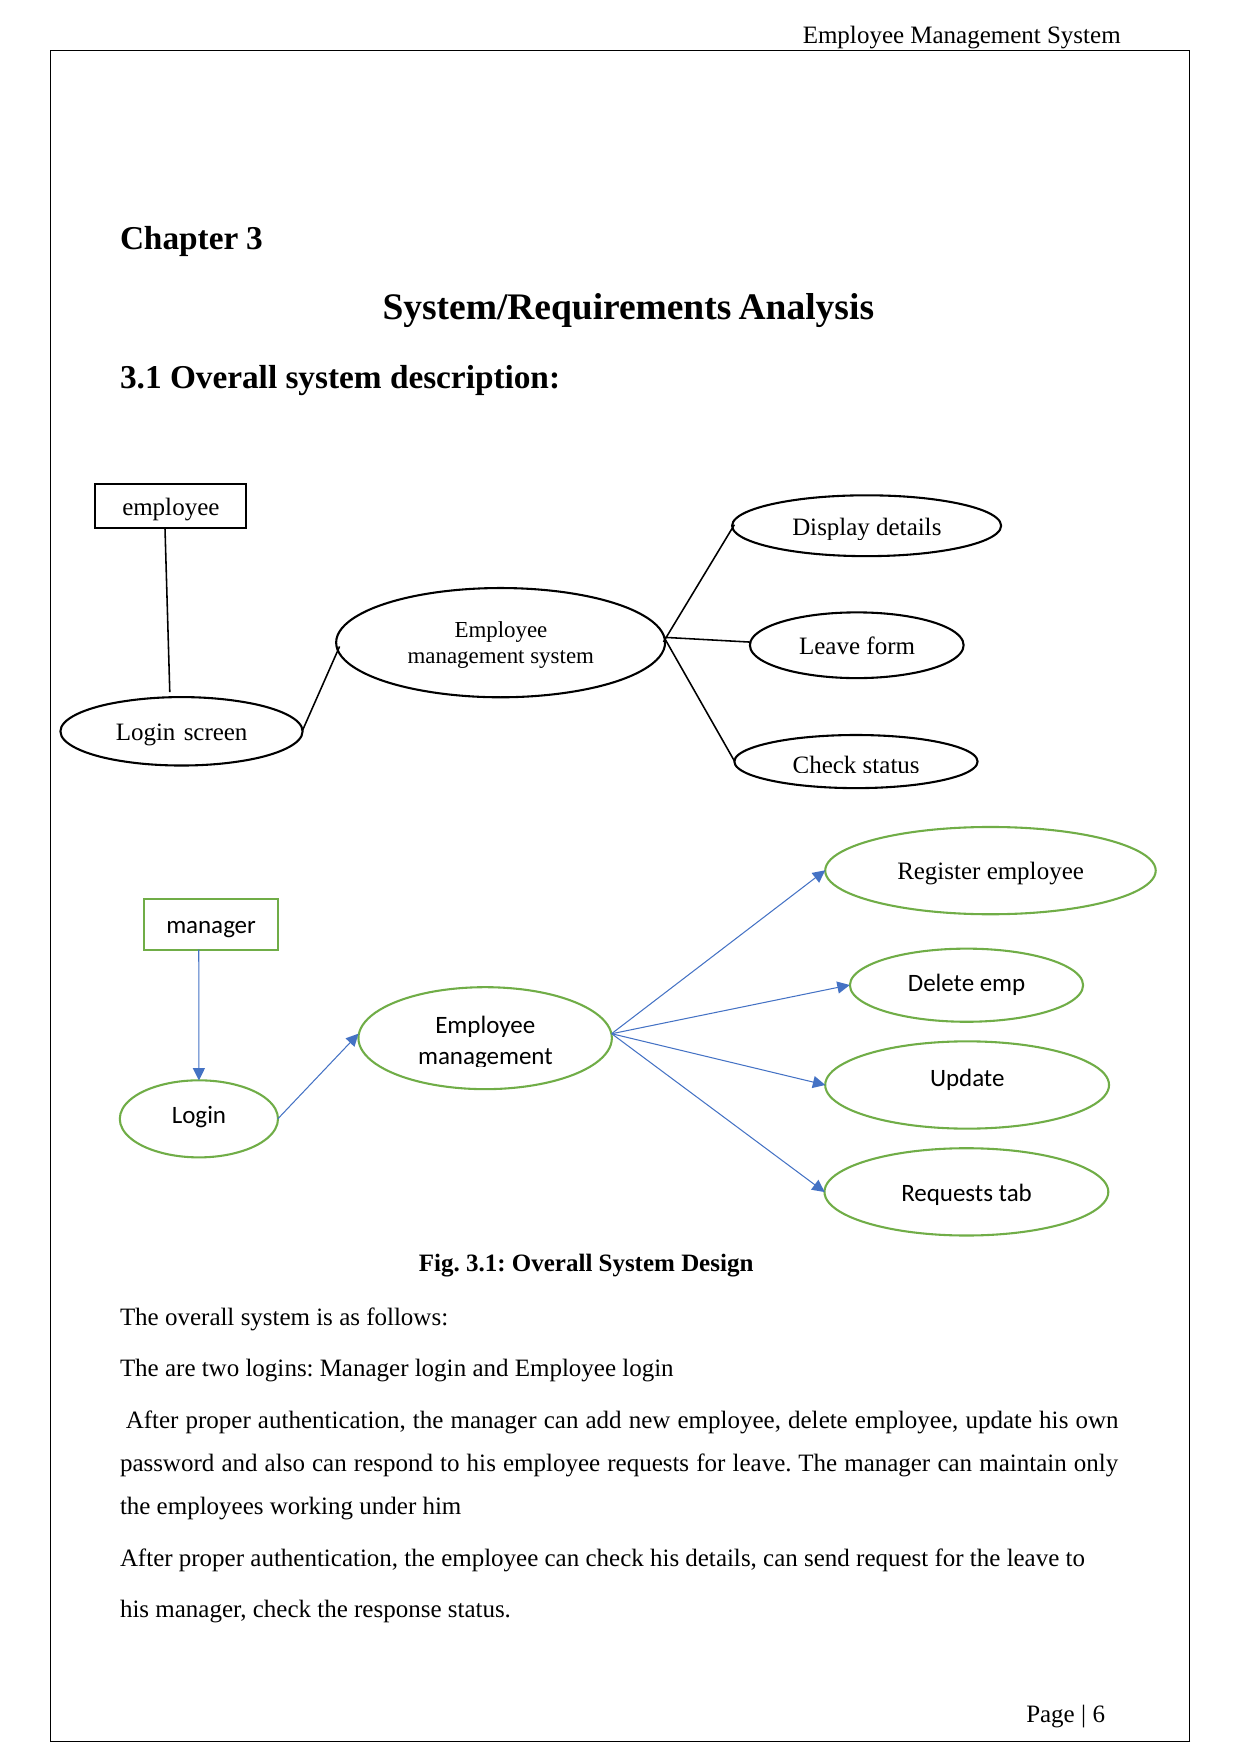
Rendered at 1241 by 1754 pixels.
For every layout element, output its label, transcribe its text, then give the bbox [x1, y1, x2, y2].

text Fig. 3.1: Overall System Design [120, 1248, 1120, 1276]
text After proper authentication, the employee can check his details, can send request for the leave to [120, 1543, 1120, 1572]
text his manager, check the response status. [120, 1594, 1120, 1623]
text Chapter 3 [120, 218, 1120, 257]
text After proper authentication, the manager can add new employee, delete employee, update his own password and also can respond to his employee requests for leave. The manager can maintain only the employees working under him [120, 1405, 1120, 1520]
text The are two logins: Manager login and Employee login [120, 1353, 1120, 1382]
text System/Requirements Analysis [120, 284, 1120, 327]
text 3.1 Overall system description: [120, 358, 1120, 396]
text The overall system is as follows: [120, 1302, 1120, 1330]
